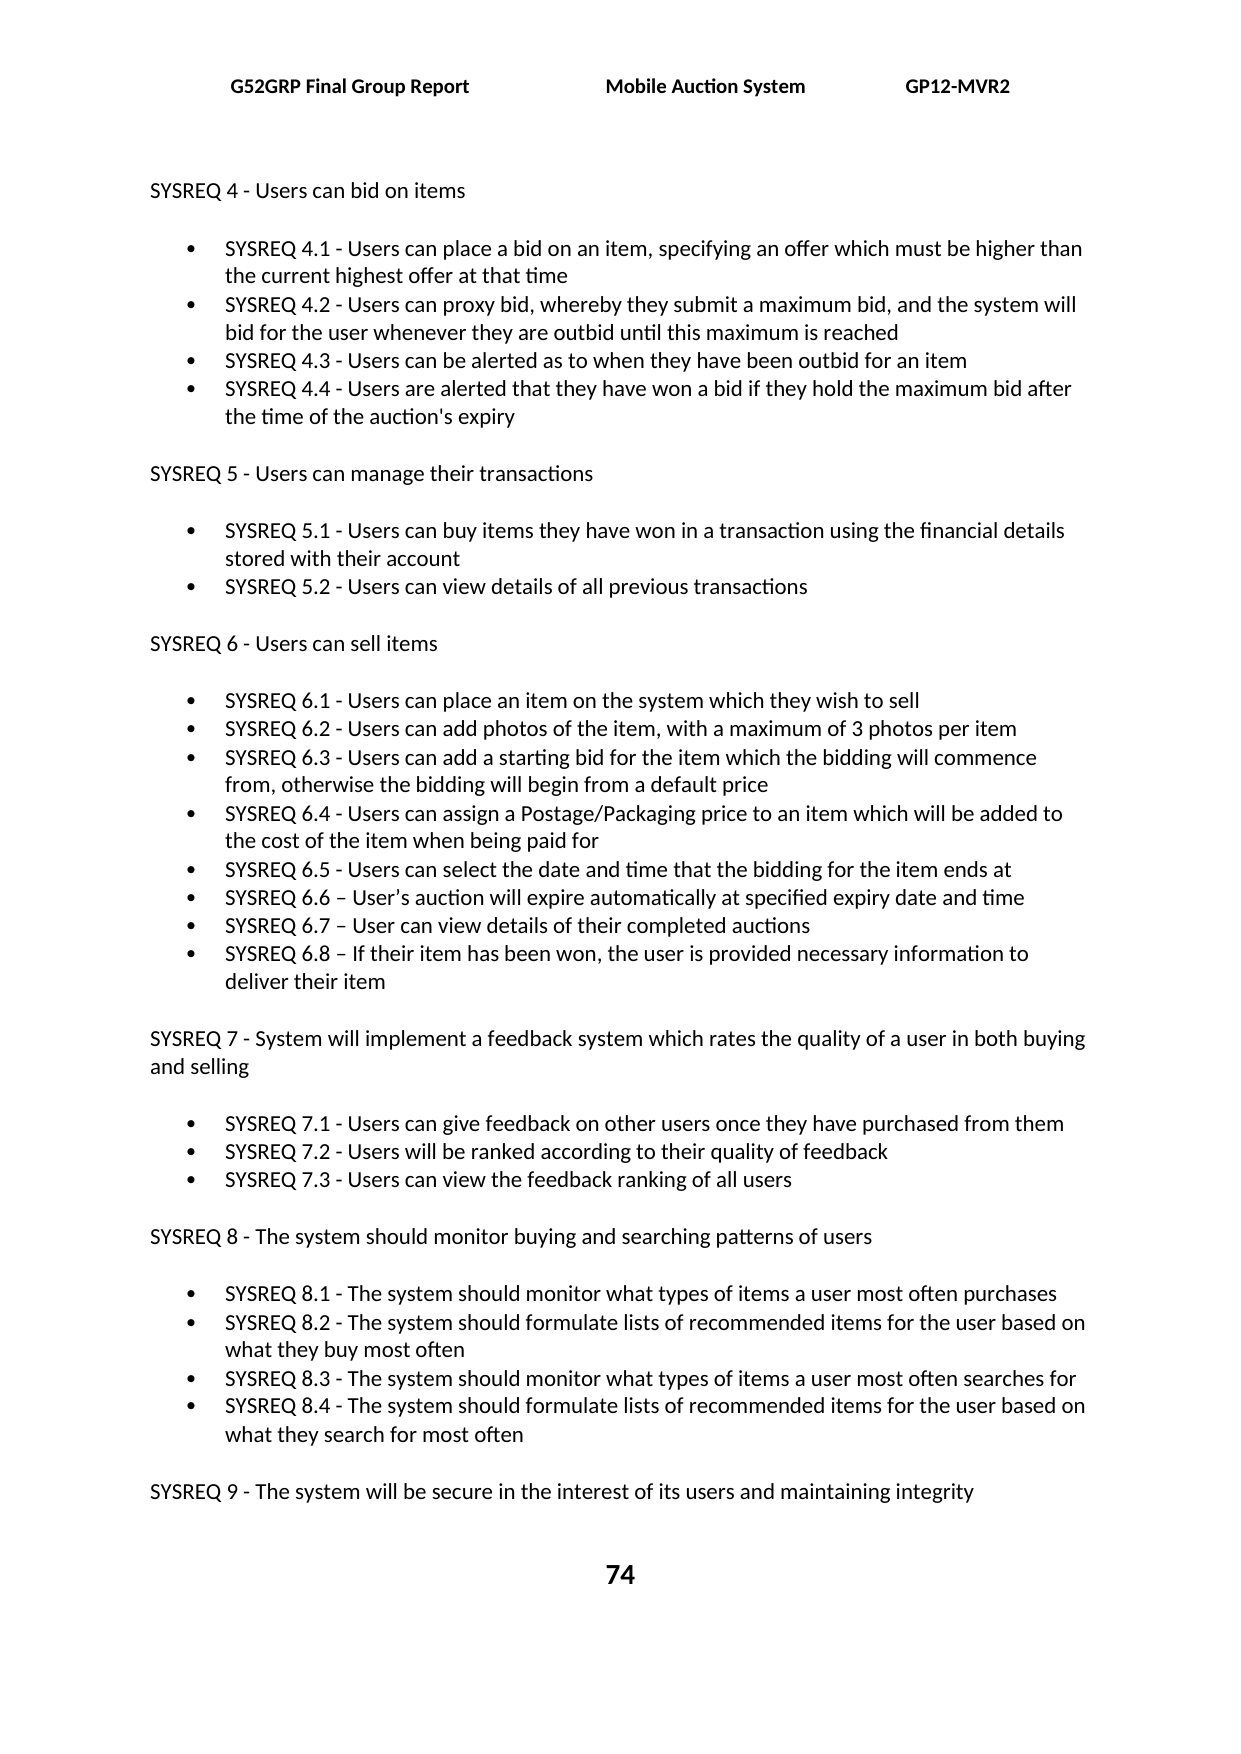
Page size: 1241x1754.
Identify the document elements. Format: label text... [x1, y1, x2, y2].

list SYSREQ 6.4 - Users can assign a Postage/Packaging price to an item which will be added to the cost of the item when being paid for [187, 799, 1090, 855]
list SYSREQ 6.7 – User can view details of their completed auctions [187, 911, 1090, 939]
text SYSREQ 4 - Users can bid on items [150, 176, 1090, 204]
list SYSREQ 4.1 - Users can place a bid on an item, specifying an offer which must be higher than the current highest offer at that time [187, 234, 1090, 290]
list SYSREQ 4.4 - Users are alerted that they have won a bid if they hold the maximum bid after the time of the auction's expiry [187, 374, 1090, 430]
list SYSREQ 8.2 - The system should formulate lists of recommended items for the user based on what they buy most often [187, 1308, 1090, 1364]
list SYSREQ 6.8 – If their item has been won, the user is provided necessary information to deliver their item [187, 939, 1090, 995]
list SYSREQ 6.3 - Users can add a starting bid for the item which the bidding will commence from, otherwise the bidding will begin from a default price [187, 743, 1090, 799]
text SYSREQ 7 - System will implement a feedback system which rates the quality of a user in both buying and selling [150, 1024, 1090, 1080]
list SYSREQ 6.6 – User’s auction will expire automatically at specified expiry date and time [187, 883, 1090, 911]
list SYSREQ 4.2 - Users can proxy bid, whereby they submit a maximum bid, and the system will bid for the user whenever they are outbid until this maximum is reached [187, 290, 1090, 346]
list SYSREQ 8.4 - The system should formulate lists of recommended items for the user based on what they search for most often [187, 1392, 1090, 1448]
list SYSREQ 6.1 - Users can place an item on the system which they wish to sell [187, 687, 1090, 714]
list SYSREQ 8.3 - The system should monitor what types of items a user most often searches for [187, 1364, 1090, 1392]
list SYSREQ 5.1 - Users can buy items they have won in a transaction using the financial details stored with their account [187, 516, 1090, 572]
list SYSREQ 7.1 - Users can give feedback on other users once they have purchased from them [187, 1109, 1090, 1137]
text SYSREQ 5 - Users can manage their transactions [150, 459, 1090, 487]
text SYSREQ 8 - The system should monitor buying and searching patterns of users [150, 1222, 1090, 1250]
list SYSREQ 7.2 - Users will be ranked according to their quality of feedback [187, 1137, 1090, 1165]
list SYSREQ 6.2 - Users can add photos of the item, with a maximum of 3 photos per item [187, 714, 1090, 743]
list SYSREQ 4.3 - Users can be alerted as to when they have been outbid for an item [187, 346, 1090, 374]
text SYSREQ 6 - Users can sell items [150, 629, 1090, 657]
list SYSREQ 5.2 - Users can view details of all previous transactions [187, 572, 1090, 600]
list SYSREQ 8.1 - The system should monitor what types of items a user most often purchases [187, 1279, 1090, 1308]
text SYSREQ 9 - The system will be secure in the interest of its users and maintaining integrity [150, 1477, 1090, 1505]
list SYSREQ 7.3 - Users can view the feedback ranking of all users [187, 1165, 1090, 1193]
list SYSREQ 6.5 - Users can select the date and time that the bidding for the item ends at [187, 855, 1090, 883]
